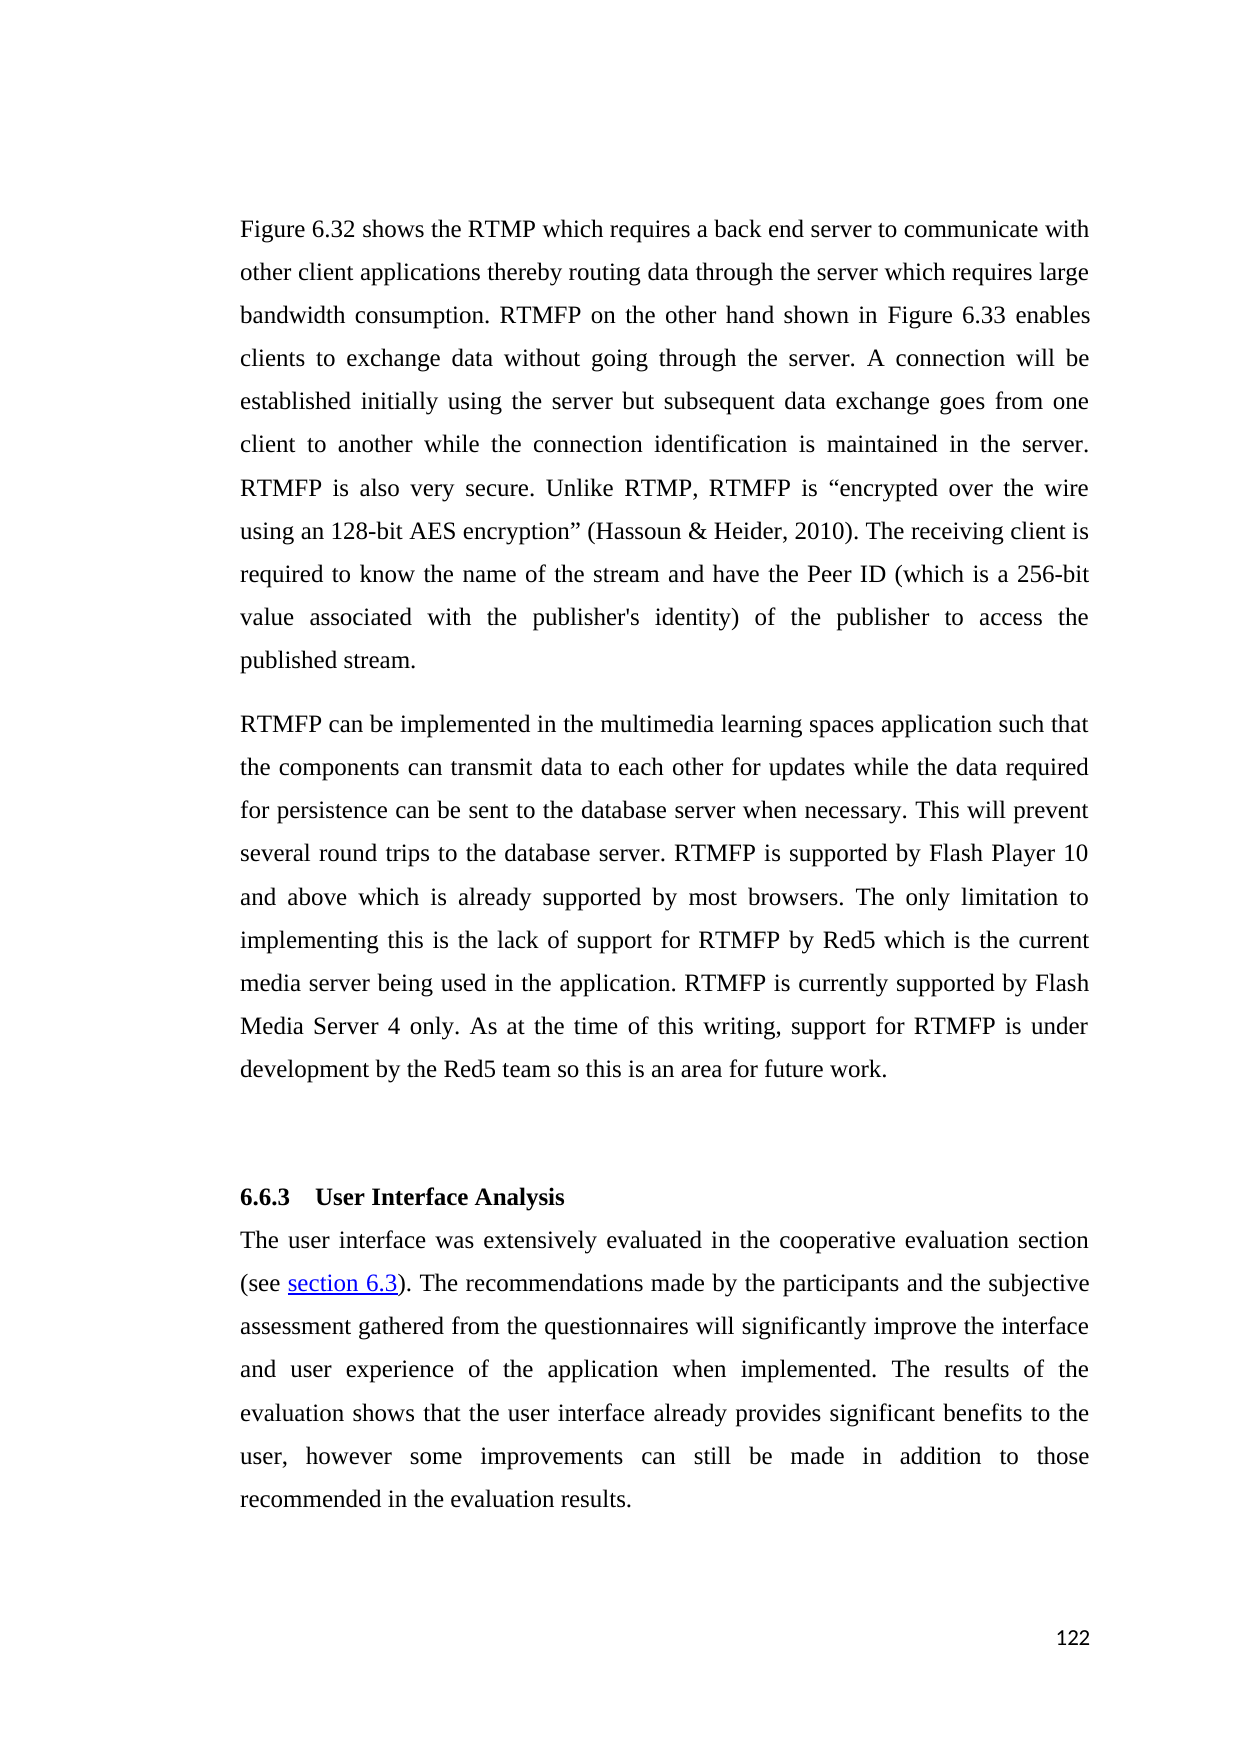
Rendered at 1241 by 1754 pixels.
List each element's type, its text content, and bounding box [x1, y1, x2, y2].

subtitle 6.6.3 User Interface Analysis [240, 1182, 1090, 1211]
text RTMFP can be implemented in the multimedia learning spaces application such that the components can transmit data to each other for updates while the data required for persistence can be sent to the database server when necessary. This will prevent several round trips to the database server. RTMFP is supported by Flash Player 10 and above which is already supported by most browsers. The only limitation to implementing this is the lack of support for RTMFP by Red5 which is the current media server being used in the application. RTMFP is currently supported by Flash Media Server 4 only. As at the time of this writing, support for RTMFP is under development by the Red5 team so this is an area for future work. [240, 709, 1090, 1083]
text The user interface was extensively evaluated in the cooperative evaluation section (see section 6.3). The recommendations made by the participants and the subjective assessment gathered from the questionnaires will significantly improve the interface and user experience of the application when implemented. The results of the evaluation shows that the user interface already provides significant benefits to the user, however some improvements can still be made in addition to those recommended in the evaluation results. [240, 1225, 1090, 1513]
